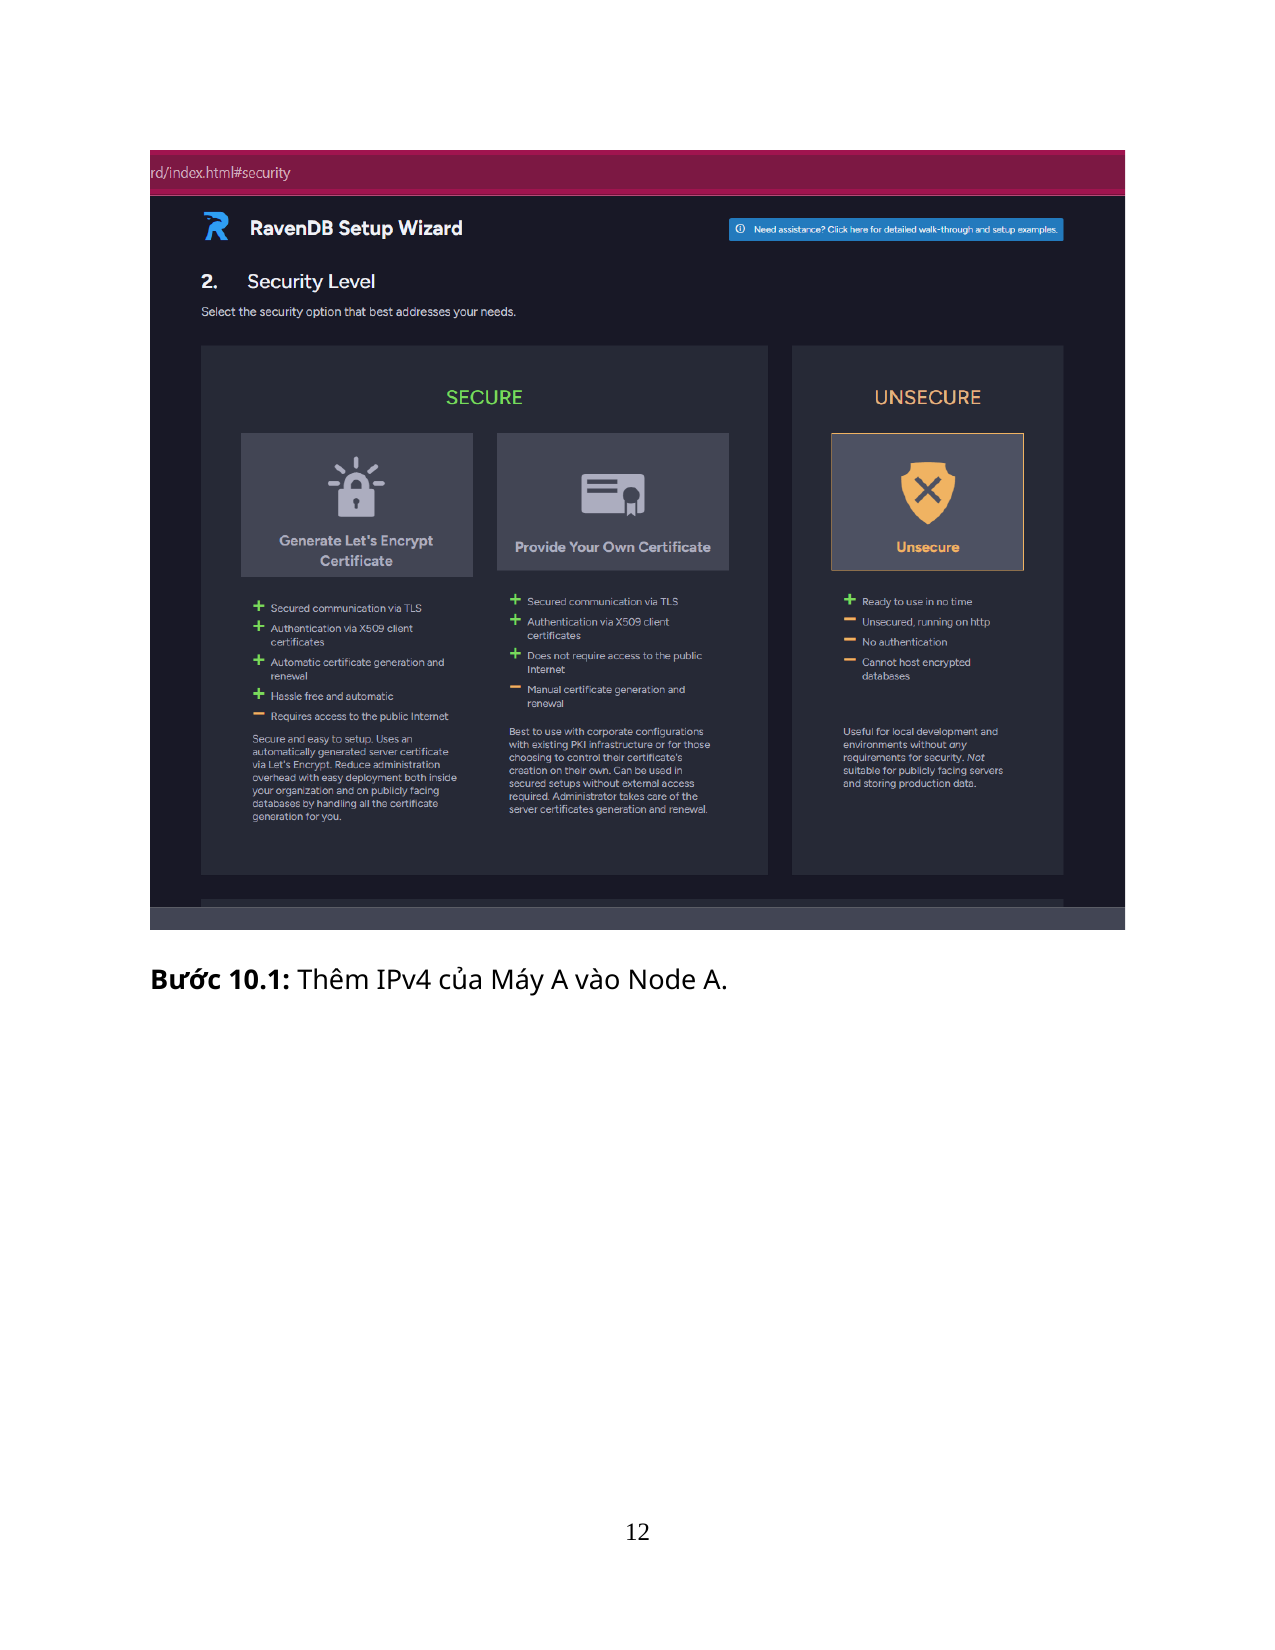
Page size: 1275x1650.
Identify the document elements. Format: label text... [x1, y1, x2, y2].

picture [150, 150, 1125, 930]
text Bước 10.1: Thêm IPv4 của Máy A vào Node A. [150, 960, 1125, 997]
